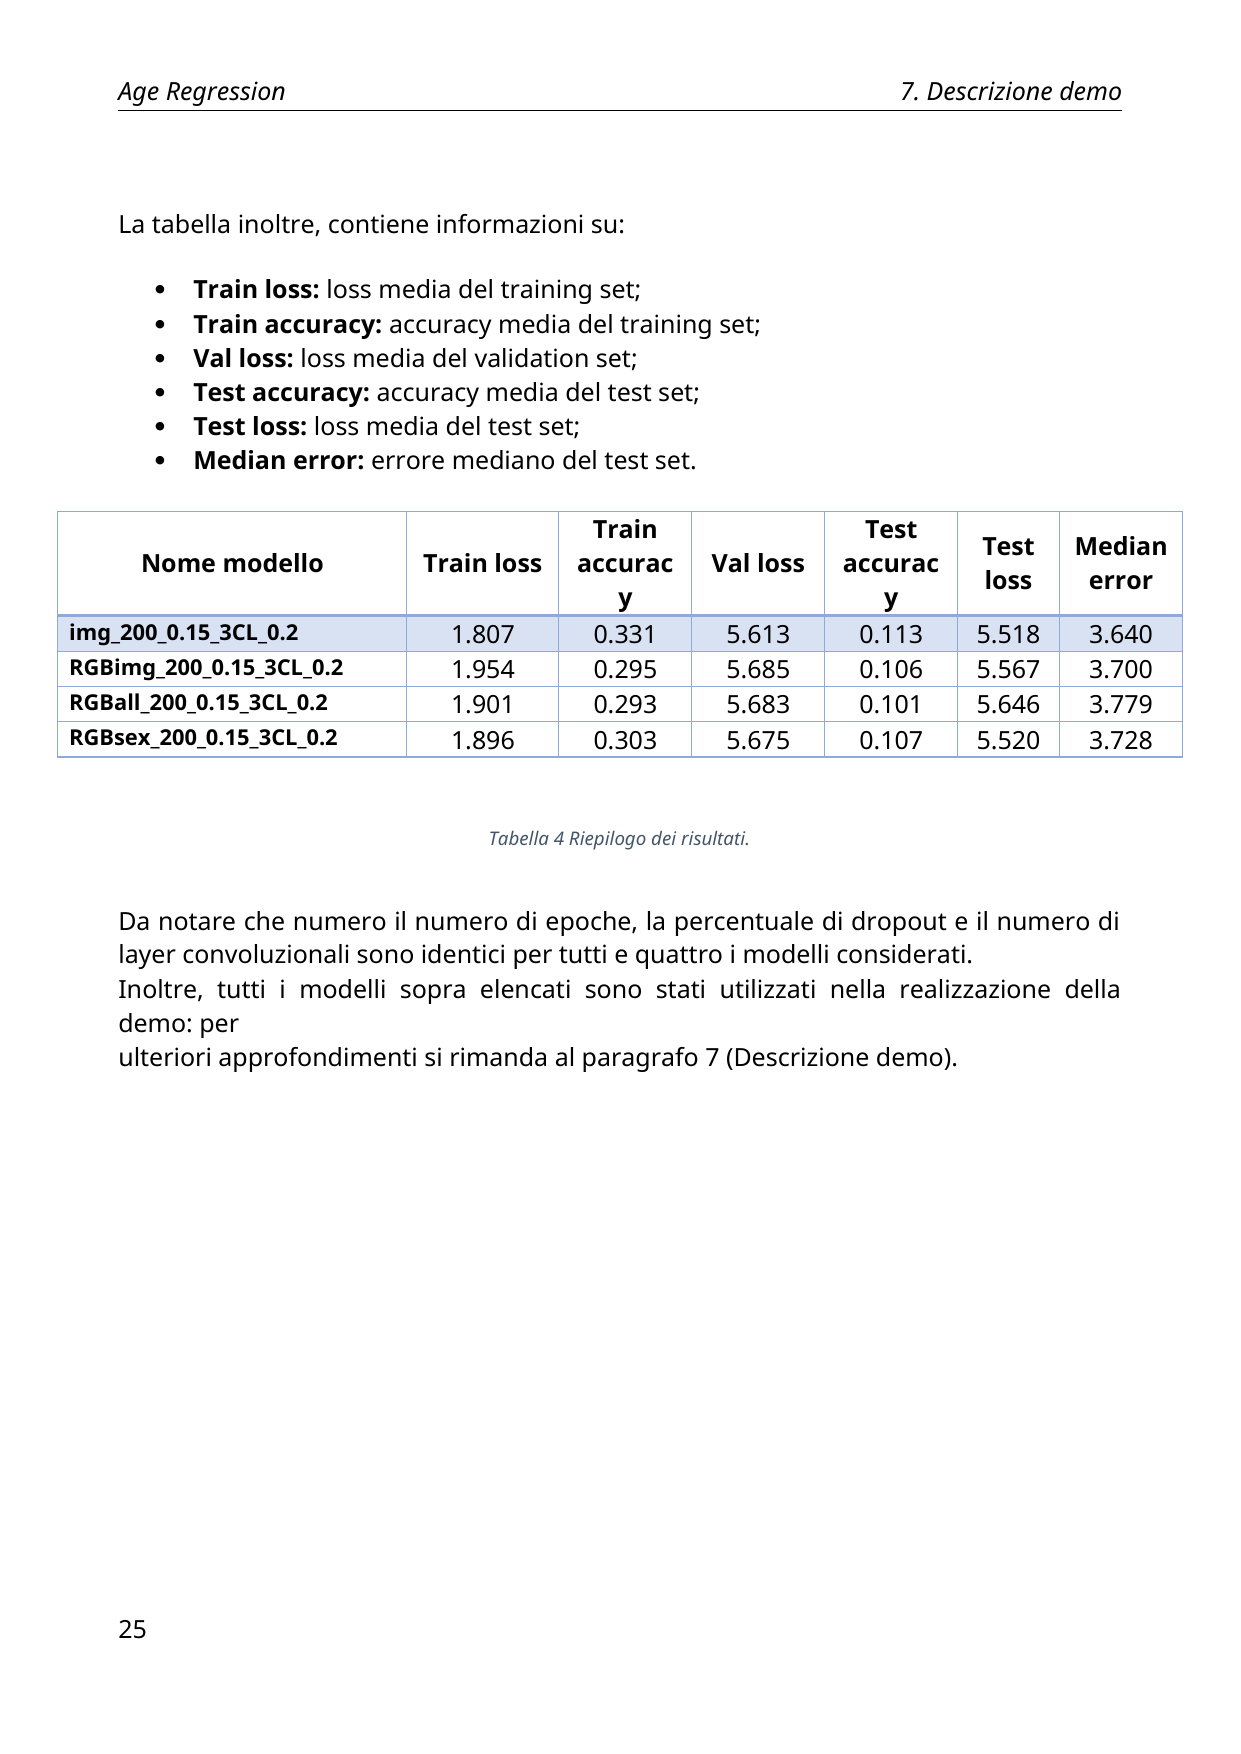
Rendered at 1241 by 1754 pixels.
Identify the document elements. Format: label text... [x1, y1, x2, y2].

list Val loss: loss media del validation set; [156, 340, 1122, 374]
table_header Nome modello [58, 512, 406, 614]
table_cell 0.107 [825, 722, 957, 756]
table_cell 5.520 [958, 722, 1059, 756]
text La tabella inoltre, contiene informazioni su: [118, 207, 1122, 241]
table_cell RGBsex_200_0.15_3CL_0.2 [58, 722, 406, 756]
list Train accuracy: accuracy media del training set; [156, 306, 1122, 340]
table_cell 3.728 [1060, 722, 1182, 756]
table_cell 1.901 [407, 687, 558, 721]
text Tabella 4 Riepilogo dei risultati. [118, 826, 1122, 851]
table_cell 0.113 [825, 617, 957, 651]
text Da notare che numero il numero di epoche, la percentuale di dropout e il numero di layer convoluzionali sono identici per tutti e quattro i modelli considerati. [118, 903, 1122, 971]
list Median error: errore mediano del test set. [156, 442, 1122, 477]
list Test loss: loss media del test set; [156, 408, 1122, 442]
table_cell 1.954 [407, 652, 558, 686]
table_cell 3.640 [1060, 617, 1182, 651]
table_header Train accuracy [559, 512, 691, 614]
table_header Test loss [958, 512, 1059, 614]
table_cell 0.303 [559, 722, 691, 756]
table_cell 5.675 [692, 722, 824, 756]
table_header Test accuracy [825, 512, 957, 614]
table_cell 0.295 [559, 652, 691, 686]
table_cell 5.683 [692, 687, 824, 721]
table_header Val loss [692, 512, 824, 614]
table_cell RGBall_200_0.15_3CL_0.2 [58, 687, 406, 721]
table_cell 5.518 [958, 617, 1059, 651]
list Test accuracy: accuracy media del test set; [156, 374, 1122, 408]
text Inoltre, tutti i modelli sopra elencati sono stati utilizzati nella realizzazione della demo: per [118, 971, 1122, 1039]
list Train loss: loss media del training set; [156, 272, 1122, 306]
table_cell 1.807 [407, 617, 558, 651]
table_cell 0.106 [825, 652, 957, 686]
table_cell 5.685 [692, 652, 824, 686]
table_header Median error [1060, 512, 1182, 614]
table_cell 5.567 [958, 652, 1059, 686]
table_header Train loss [407, 512, 558, 614]
table_cell 5.646 [958, 687, 1059, 721]
table_cell 0.331 [559, 617, 691, 651]
table_cell 1.896 [407, 722, 558, 756]
table_cell 3.700 [1060, 652, 1182, 686]
table_cell 5.613 [692, 617, 824, 651]
table_cell 0.293 [559, 687, 691, 721]
table_cell 0.101 [825, 687, 957, 721]
text ulteriori approfondimenti si rimanda al paragrafo 7 (Descrizione demo). [118, 1039, 1122, 1073]
table_cell RGBimg_200_0.15_3CL_0.2 [58, 652, 406, 686]
table_cell 3.779 [1060, 687, 1182, 721]
table_cell img_200_0.15_3CL_0.2 [58, 617, 406, 651]
